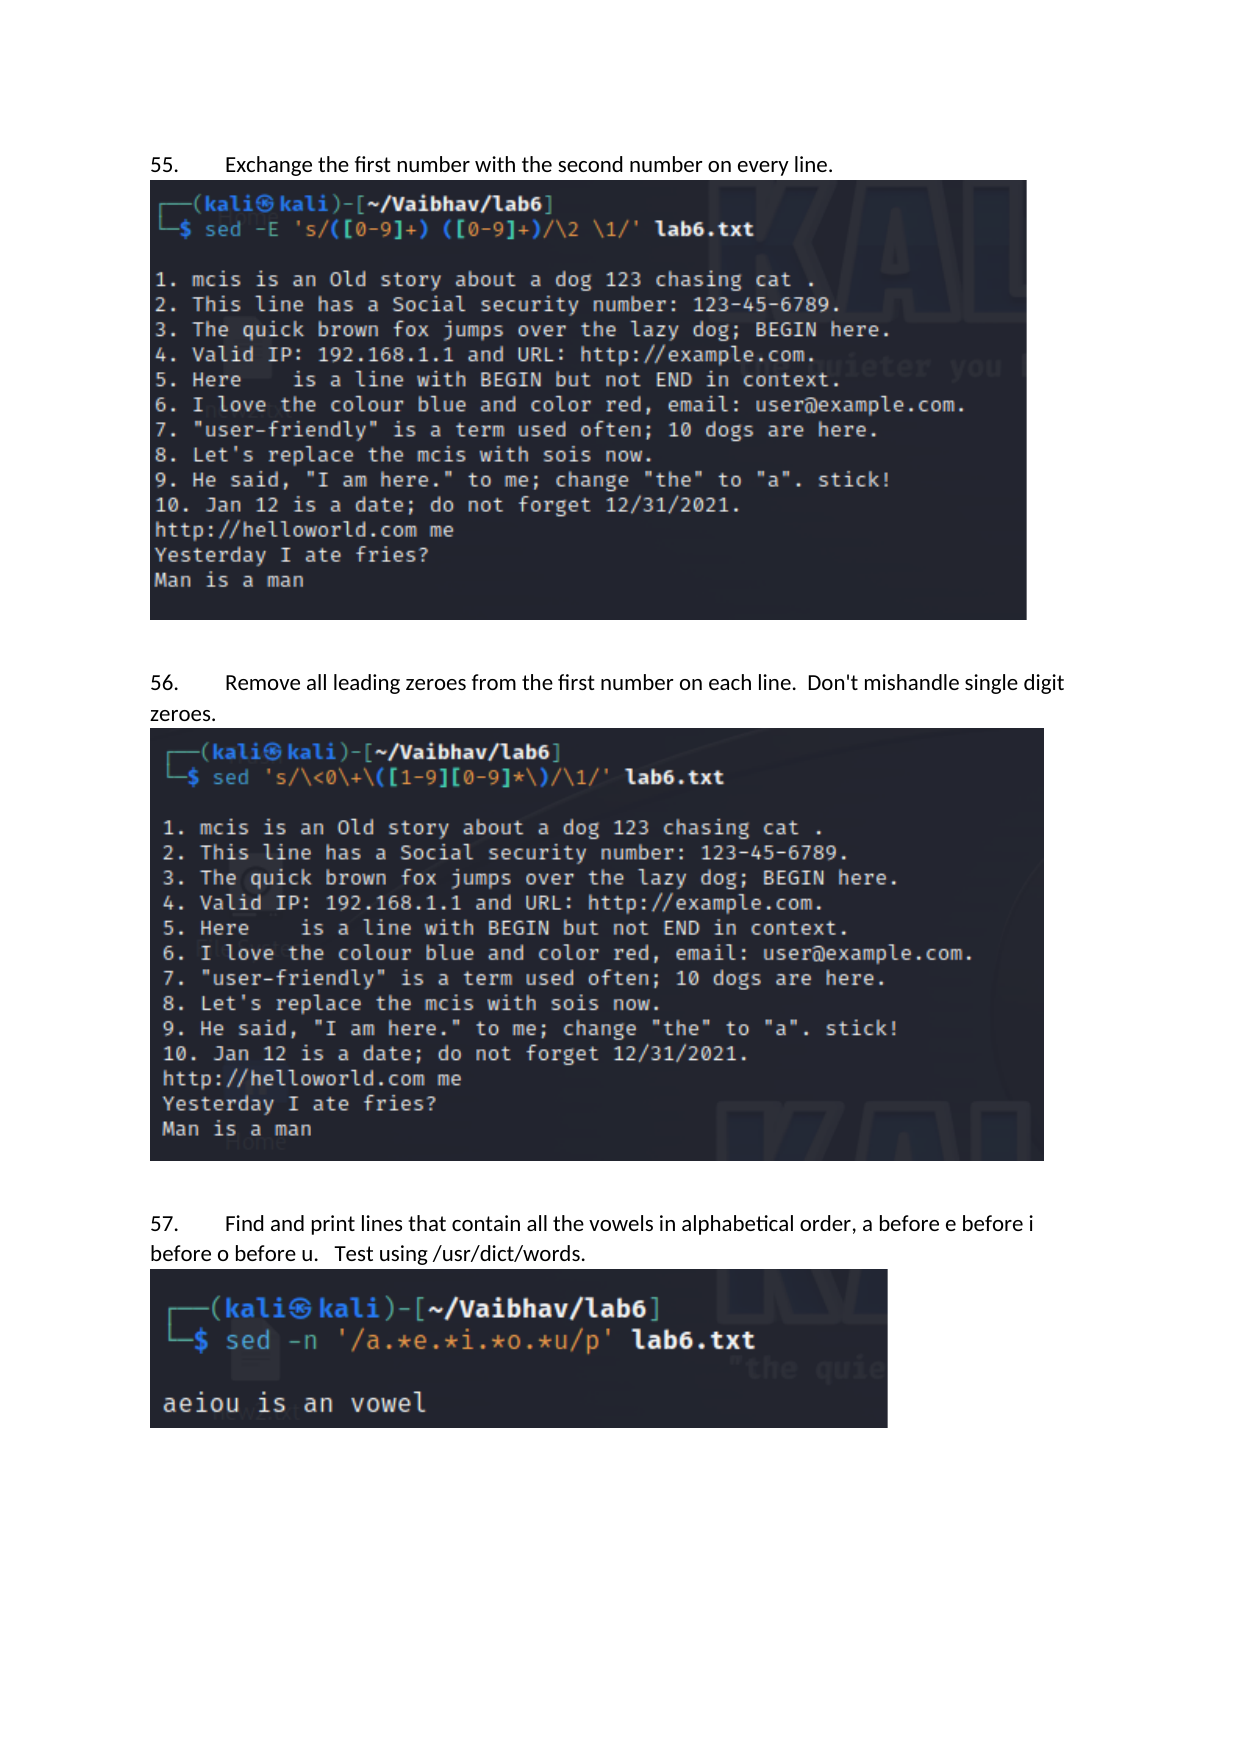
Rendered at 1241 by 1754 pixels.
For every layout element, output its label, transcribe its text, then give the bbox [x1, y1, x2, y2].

picture [150, 180, 1027, 620]
picture [150, 728, 1044, 1161]
picture [150, 1269, 888, 1428]
